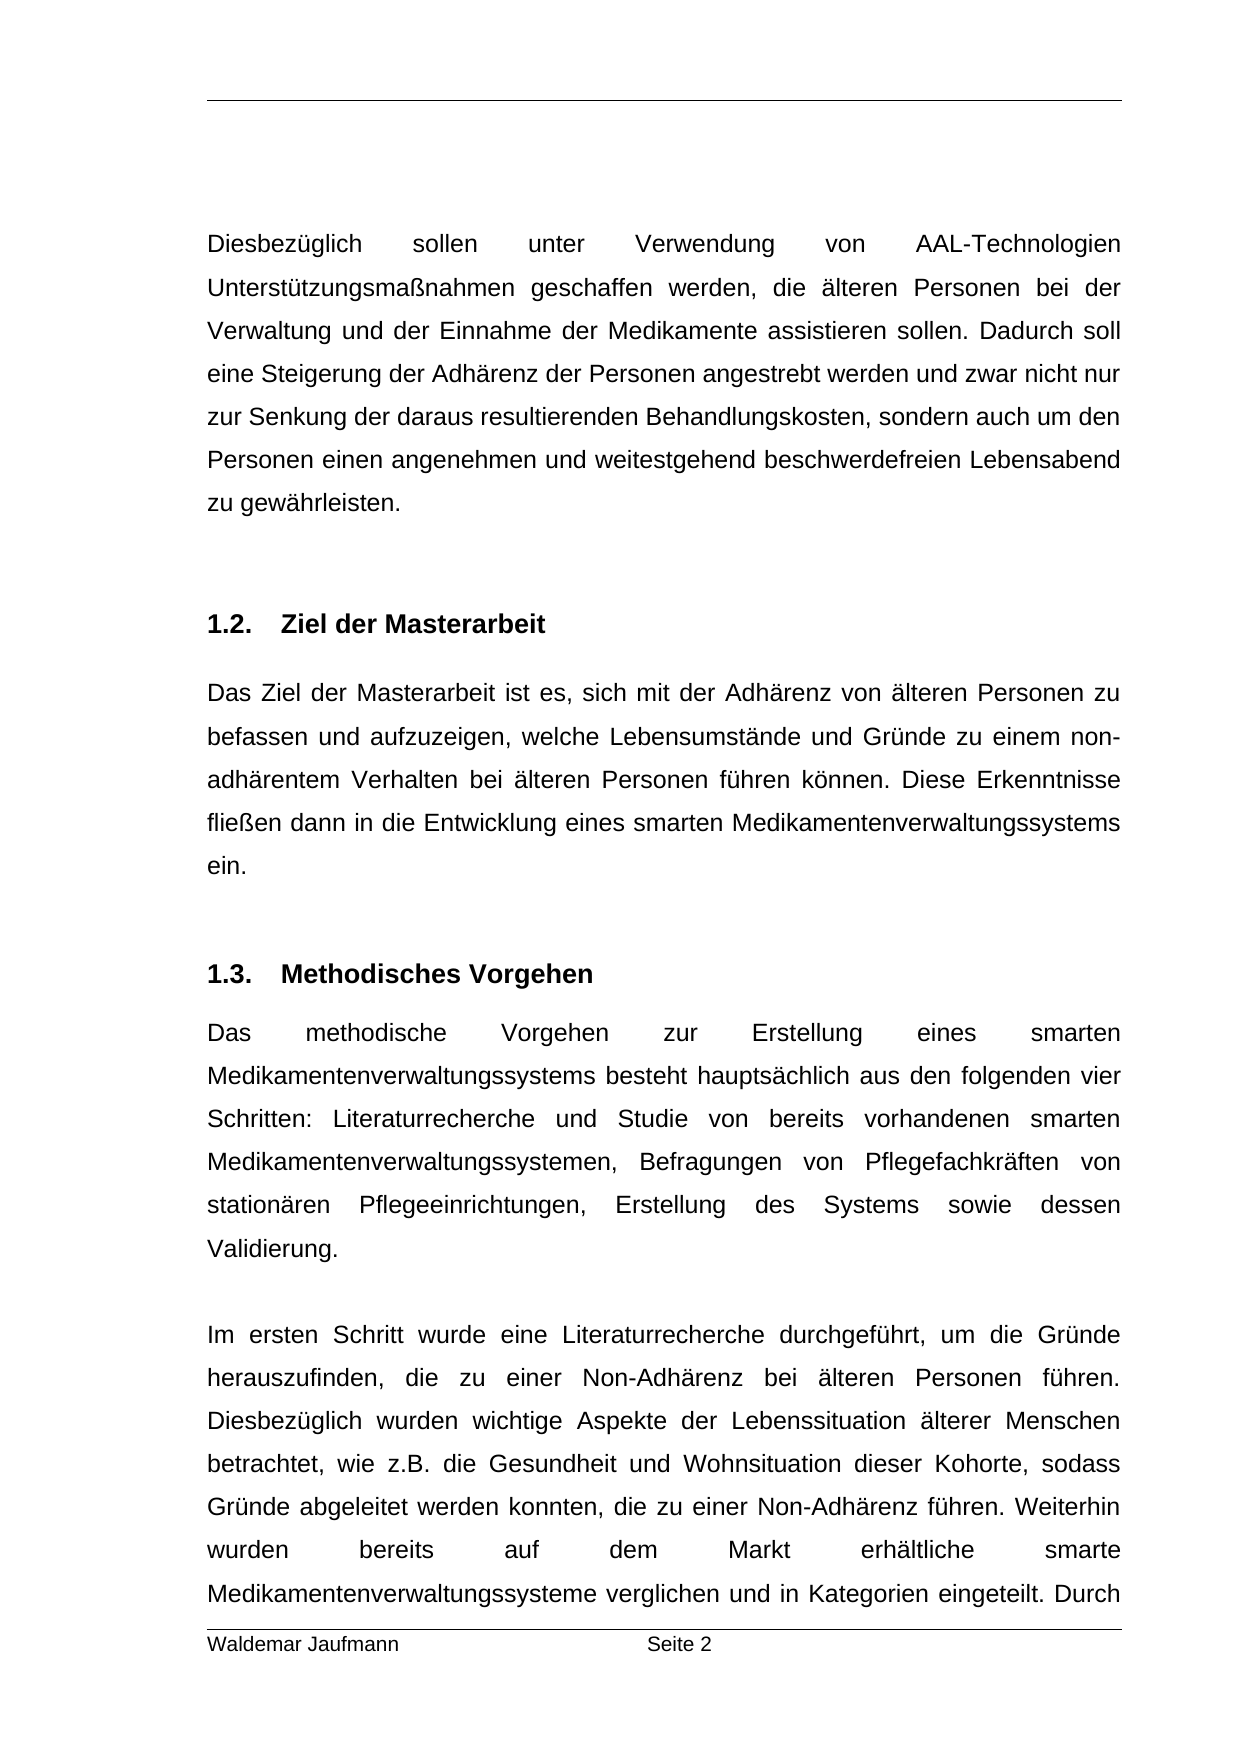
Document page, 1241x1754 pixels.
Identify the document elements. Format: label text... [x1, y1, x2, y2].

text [207, 1320, 1122, 1607]
text Das Ziel der Masterarbeit ist es, sich mit der Adhärenz von älteren Personen zu befassen und aufzuzeigen, welche Lebensumstände und Gründe zu einem non-adhärentem Verhalten bei älteren Personen führen können. Diese Erkenntnisse fließen dann in die Entwicklung eines smarten Medikamentenverwaltungssystems ein. [207, 678, 1122, 880]
text Das methodische Vorgehen zur Erstellung eines smarten Medikamentenverwaltungssystems besteht hauptsächlich aus den folgenden vier Schritten: Literaturrecherche und Studie von bereits vorhandenen smarten Medikamentenverwaltungssystemen, Befragungen von Pflegefachkräften von stationären Pflegeeinrichtungen, Erstellung des Systems sowie dessen Validierung. [207, 1018, 1122, 1262]
subtitle Methodisches Vorgehen [207, 958, 1122, 989]
text Diesbezüglich sollen unter Verwendung von AAL-Technologien Unterstützungsmaßnahmen geschaffen werden, die älteren Personen bei der Verwaltung und der Einnahme der Medikamente assistieren sollen. Dadurch soll eine Steigerung der Adhärenz der Personen angestrebt werden und zwar nicht nur zur Senkung der daraus resultierenden Behandlungskosten, sondern auch um den Personen einen angenehmen und weitestgehend beschwerdefreien Lebensabend zu gewährleisten. [207, 229, 1122, 517]
subtitle Ziel der Masterarbeit [207, 608, 1122, 639]
